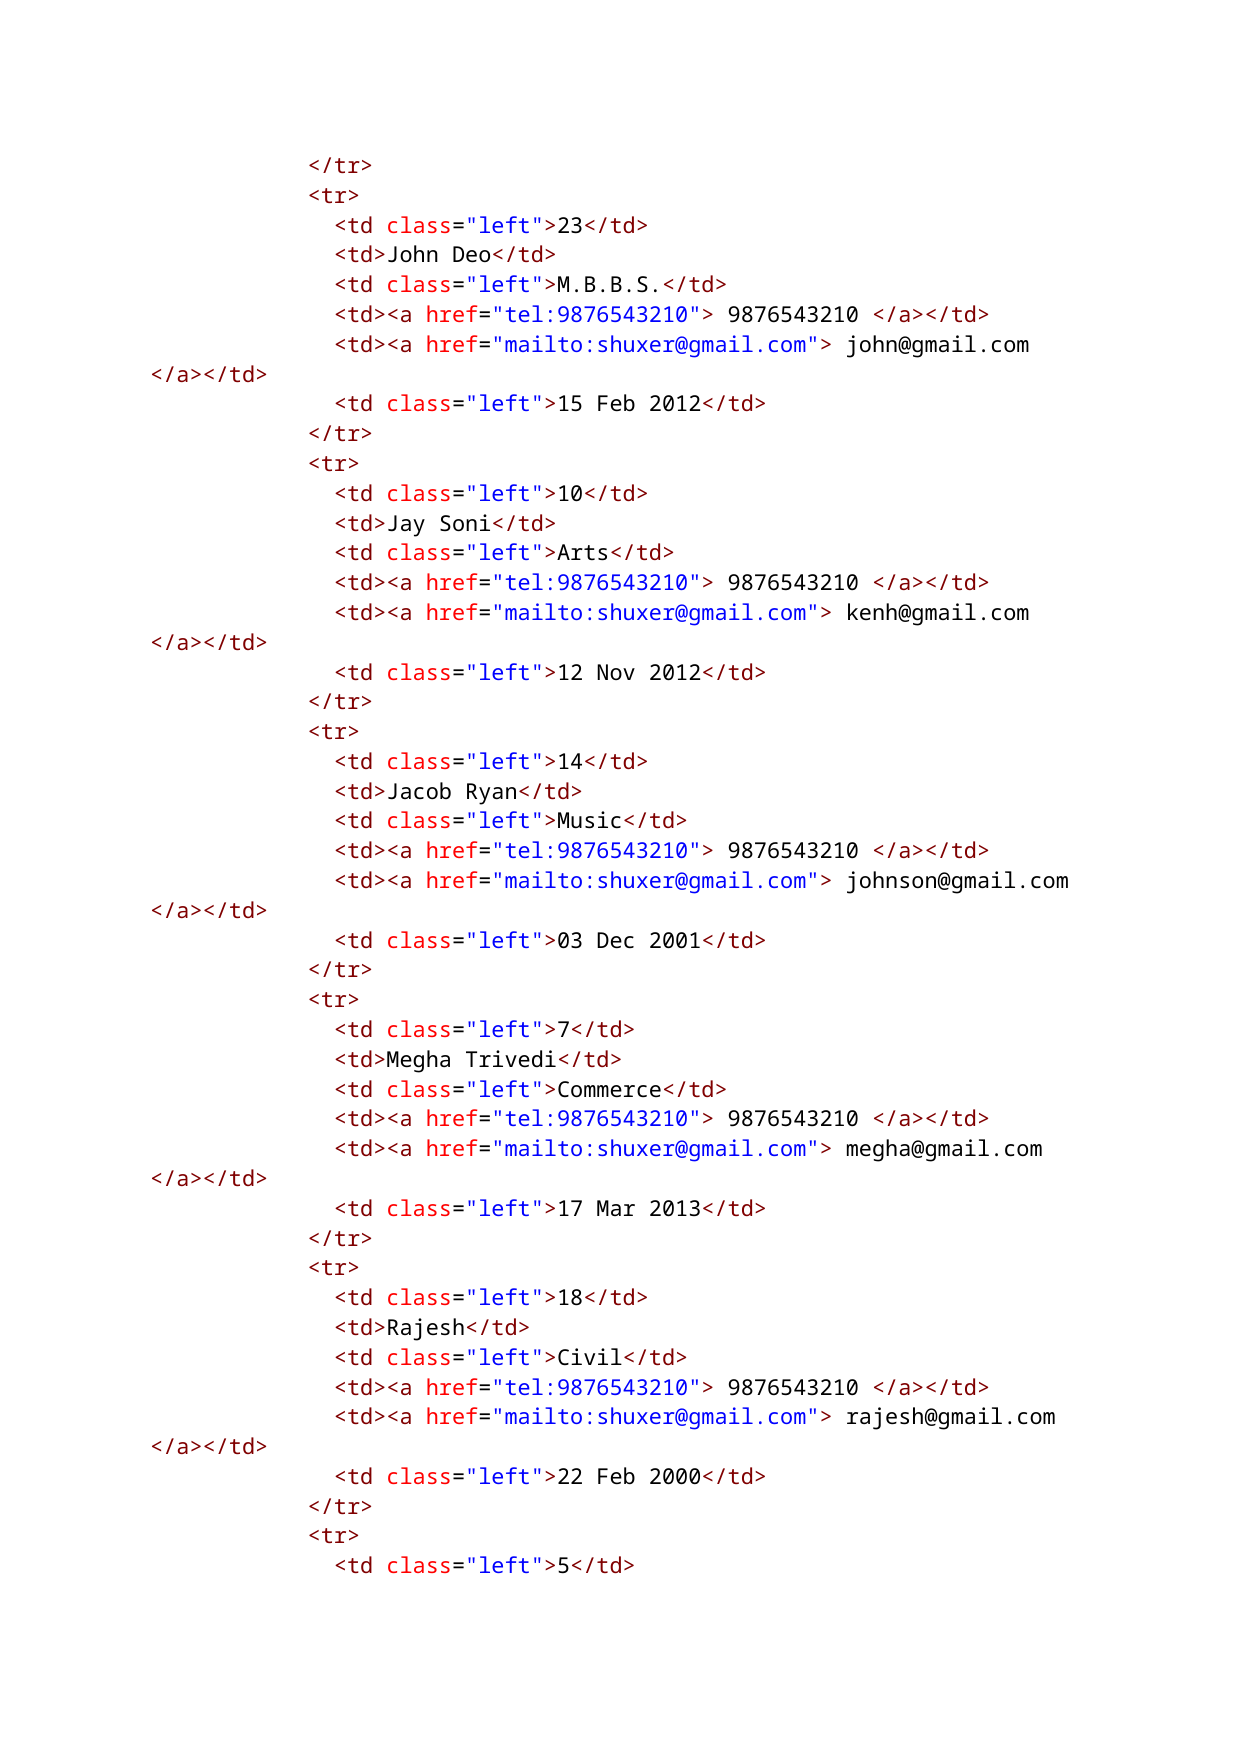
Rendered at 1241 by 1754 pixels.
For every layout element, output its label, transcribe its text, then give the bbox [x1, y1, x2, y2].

text <tr> [150, 984, 1090, 1014]
text <td class="left">Music</td> [150, 805, 1090, 835]
text <td class="left">7</td> [150, 1014, 1090, 1044]
text <td class="left">14</td> [150, 746, 1090, 776]
text <td class="left">18</td> [150, 1282, 1090, 1312]
text <tr> [150, 180, 1090, 209]
text </tr> [150, 1491, 1090, 1520]
text <td class="left">03 Dec 2001</td> [150, 924, 1090, 954]
text </tr> [150, 150, 1090, 180]
text <td>John Deo</td> [150, 239, 1090, 269]
text <td>Megha Trivedi</td> [150, 1044, 1090, 1073]
text </tr> [150, 418, 1090, 448]
text <td>Jacob Ryan</td> [150, 776, 1090, 805]
text <td><a href="mailto:shuxer@gmail.com"> johnson@gmail.com </a></td> [150, 865, 1090, 924]
text <td class="left">Civil</td> [150, 1342, 1090, 1371]
text <td class="left">Commerce</td> [150, 1073, 1090, 1103]
text <tr> [150, 716, 1090, 746]
text </tr> [150, 954, 1090, 984]
text <tr> [150, 1252, 1090, 1282]
text <td class="left">23</td> [150, 209, 1090, 239]
text <tr> [150, 448, 1090, 478]
text <td class="left">12 Nov 2012</td> [150, 656, 1090, 686]
text <td><a href="mailto:shuxer@gmail.com"> kenh@gmail.com </a></td> [150, 597, 1090, 656]
text <td><a href="tel:9876543210"> 9876543210 </a></td> [150, 567, 1090, 597]
text <td class="left">17 Mar 2013</td> [150, 1193, 1090, 1222]
text <td class="left">M.B.B.S.</td> [150, 269, 1090, 299]
text <td><a href="tel:9876543210"> 9876543210 </a></td> [150, 835, 1090, 865]
text </tr> [150, 1222, 1090, 1252]
text <td><a href="mailto:shuxer@gmail.com"> rajesh@gmail.com </a></td> [150, 1401, 1090, 1461]
text <td>Jay Soni</td> [150, 507, 1090, 537]
text <tr> [150, 1520, 1090, 1550]
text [150, 299, 1090, 329]
text <td class="left">5</td> [150, 1550, 1090, 1580]
text <td><a href="mailto:shuxer@gmail.com"> megha@gmail.com </a></td> [150, 1133, 1090, 1193]
text <td><a href="mailto:shuxer@gmail.com"> john@gmail.com </a></td> [150, 329, 1090, 388]
text <td>Rajesh</td> [150, 1312, 1090, 1342]
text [150, 1371, 1090, 1401]
text <td><a href="tel:9876543210"> 9876543210 </a></td> [150, 1103, 1090, 1133]
text <td class="left">Arts</td> [150, 537, 1090, 567]
text <td class="left">22 Feb 2000</td> [150, 1461, 1090, 1491]
text <td class="left">10</td> [150, 478, 1090, 507]
text <td class="left">15 Feb 2012</td> [150, 388, 1090, 418]
text </tr> [150, 686, 1090, 716]
